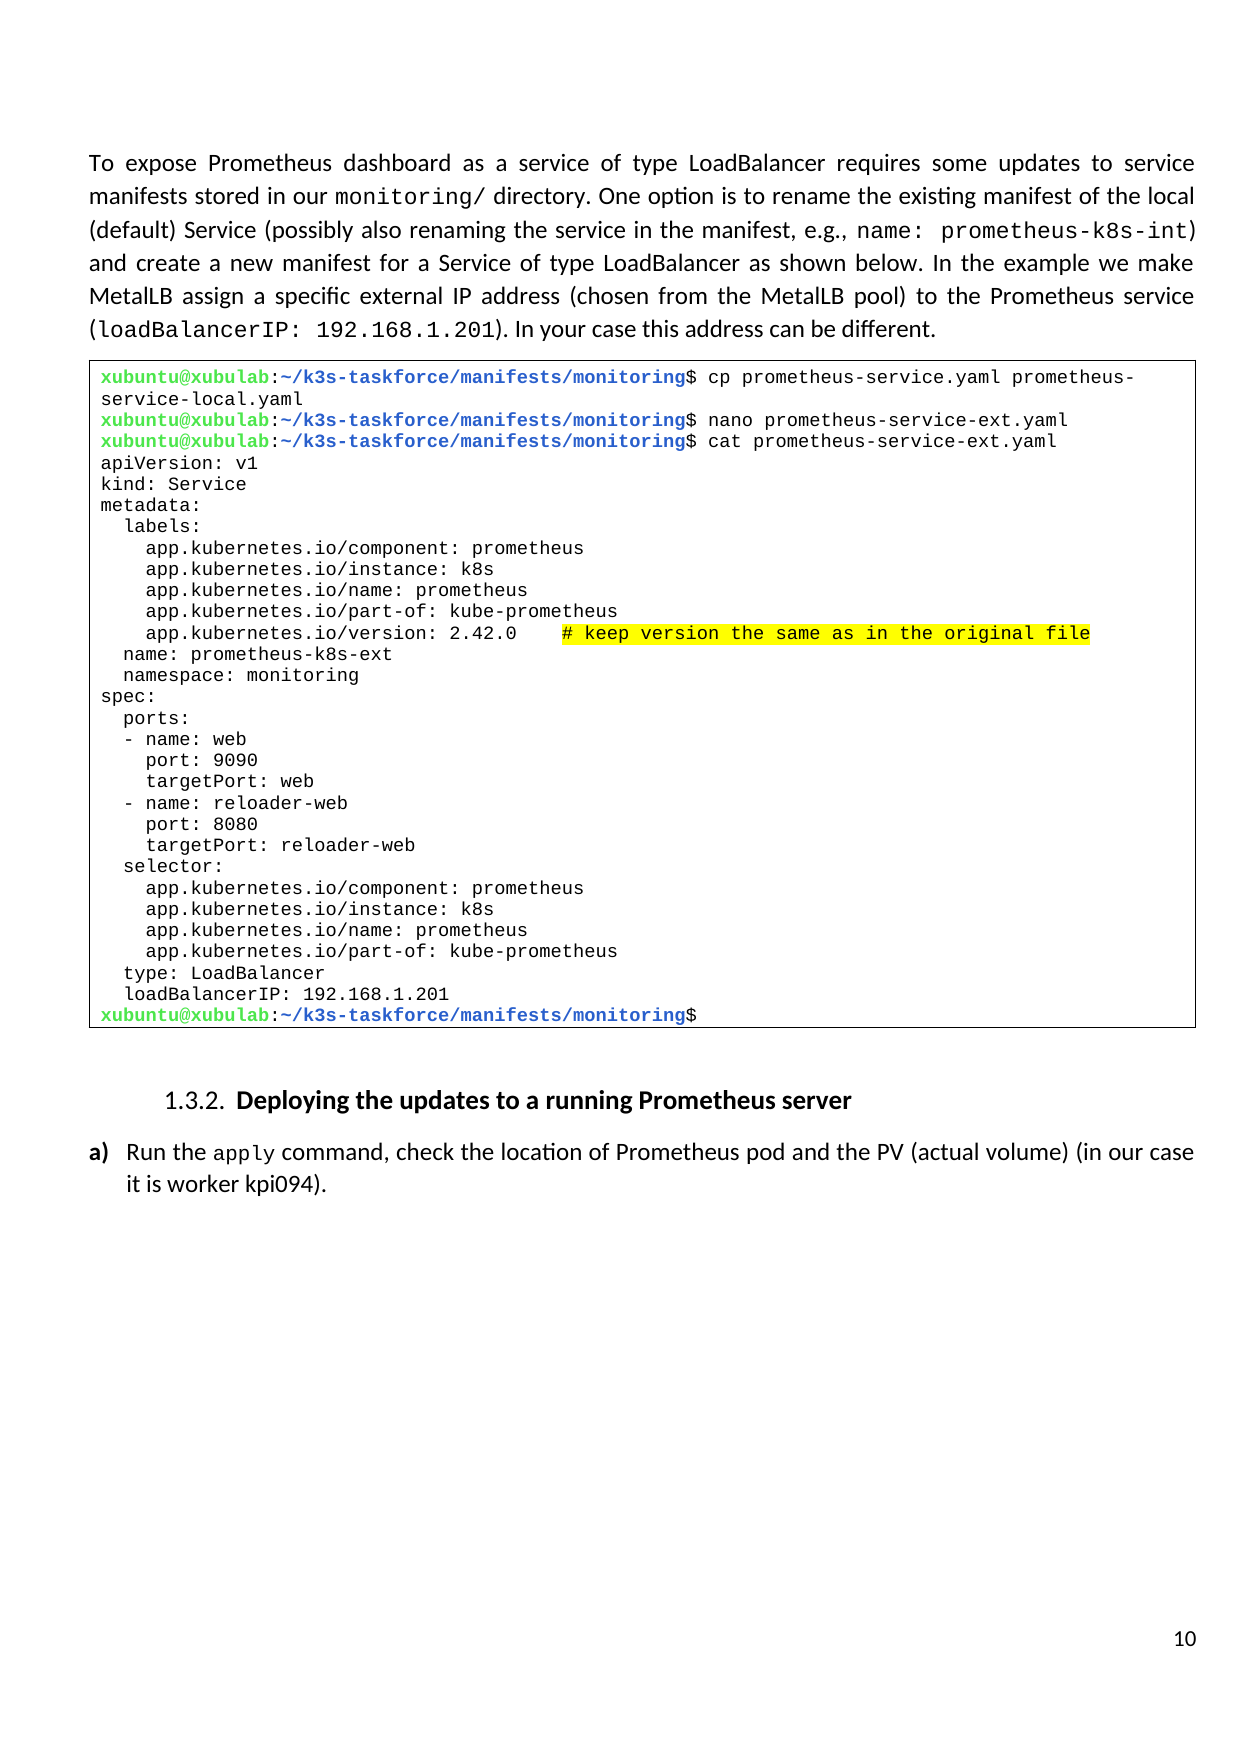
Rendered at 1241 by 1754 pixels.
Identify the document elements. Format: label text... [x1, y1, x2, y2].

list Deploying the updates to a running Prometheus server [164, 1083, 1196, 1116]
list Run the apply command, check the location of Prometheus pod and the PV (actual volume) (in our case it is worker kpi094). [89, 1136, 1196, 1199]
table_header ﻿xubuntu@xubulab:~/k3s-taskforce/manifests/monitoring$ cp prometheus-service.yaml prometheus-service-local.yaml xubuntu@xubulab:~/k3s-taskforce/manifests/monitoring$ nano prometheus-service-ext.yaml xubuntu@xubulab:~/k3s-taskforce/manifests/monitoring$ cat prometheus-service-ext.yaml apiVersion: v1 kind: Service metadata: labels: app.kubernetes.io/component: prometheus app.kubernetes.io/instance: k8s app.kubernetes.io/name: prometheus app.kubernetes.io/part-of: kube-prometheus app.kubernetes.io/version: 2.42.0 # keep version the same as in the original file name: prometheus-k8s-ext namespace: monitoring spec: ports: - name: web port: 9090 targetPort: web - name: reloader-web port: 8080 targetPort: reloader-web selector: app.kubernetes.io/component: prometheus app.kubernetes.io/instance: k8s app.kubernetes.io/name: prometheus app.kubernetes.io/part-of: kube-prometheus type: LoadBalancer loadBalancerIP: 192.168.1.201 xubuntu@xubulab:~/k3s-taskforce/manifests/monitoring$ [90, 361, 1195, 1027]
text To expose Prometheus dashboard as a service of type LoadBalancer requires some updates to service manifests stored in our monitoring/ directory. One option is to rename the existing manifest of the local (default) Service (possibly also renaming the service in the manifest, e.g., name: prometheus-k8s-int) and create a new manifest for a Service of type LoadBalancer as shown below. In the example we make MetalLB assign a specific external IP address (chosen from the MetalLB pool) to the Prometheus service (loadBalancerIP: 192.168.1.201). In your case this address can be different. [89, 148, 1196, 344]
